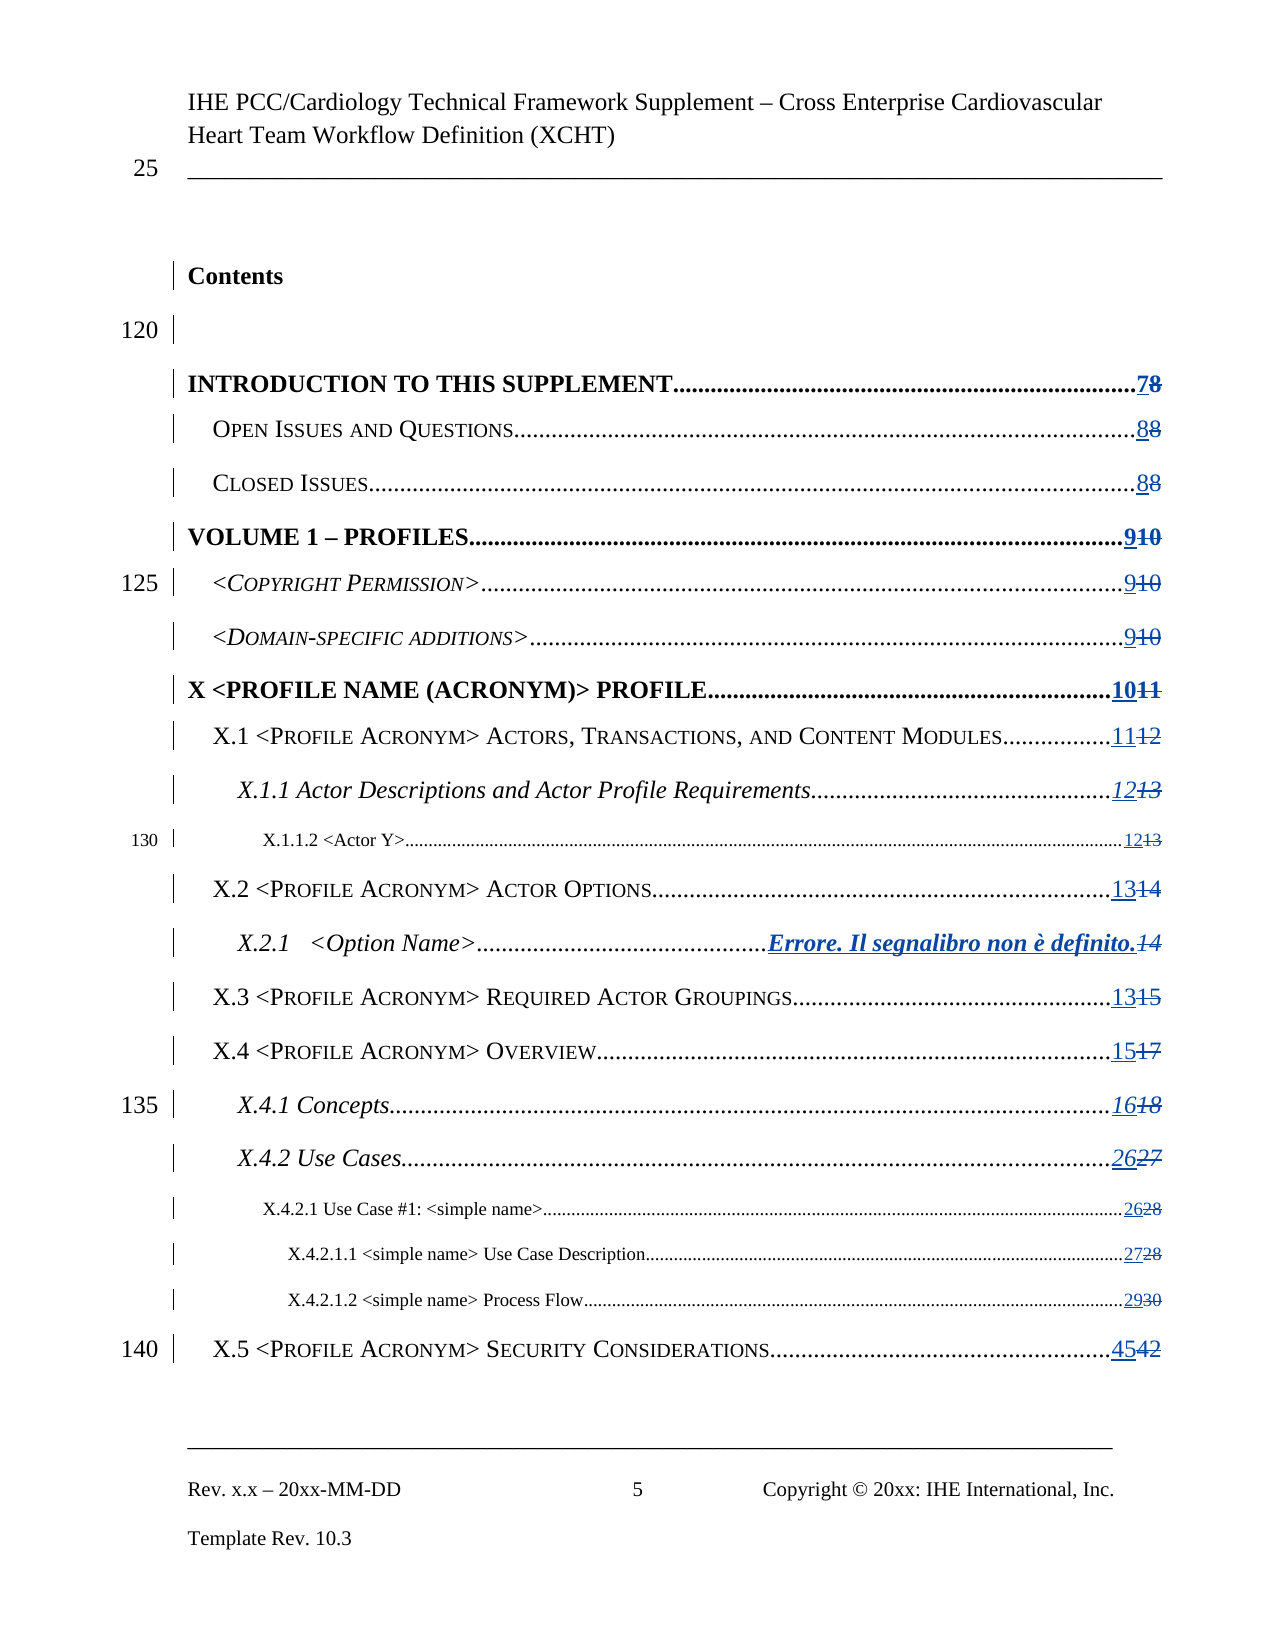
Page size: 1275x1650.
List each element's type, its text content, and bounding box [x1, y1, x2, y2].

text X.4 <Profile Acronym> Overview [212, 1036, 1162, 1064]
text <Domain-specific additions> [212, 622, 1162, 650]
text X.5 <Profile Acronym> Security Considerations [212, 1334, 1162, 1363]
text X.3 <Profile Acronym> Required Actor Groupings [212, 982, 1162, 1011]
text X.4.2.1.2 <simple name> Process Flow [287, 1289, 1162, 1310]
text X.4.2 Use Cases [237, 1143, 1162, 1172]
text X.2.1 <Option Name> [237, 928, 1162, 957]
text Introduction to this Supplement [187, 369, 1162, 398]
text X.1.1 Actor Descriptions and Actor Profile Requirements [237, 775, 1162, 803]
text X.2 <Profile Acronym> Actor Options [212, 874, 1162, 903]
text <Copyright Permission> [212, 568, 1162, 596]
text Volume 1 – Profiles [187, 522, 1162, 551]
text X.1 <Profile Acronym> Actors, Transactions, and Content Modules [212, 721, 1162, 750]
text X <Profile Name (Acronym)> Profile [187, 675, 1162, 704]
text X.1.1.2 <Actor Y> [262, 829, 1162, 850]
text Closed Issues [212, 468, 1162, 497]
text X.4.2.1 Use Case #1: <simple name> [262, 1197, 1162, 1219]
text X.4.2.1.1 <simple name> Use Case Description [287, 1243, 1162, 1264]
text Open Issues and Questions [212, 414, 1162, 443]
subtitle Contents [187, 261, 1162, 290]
text X.4.1 Concepts [237, 1090, 1162, 1118]
